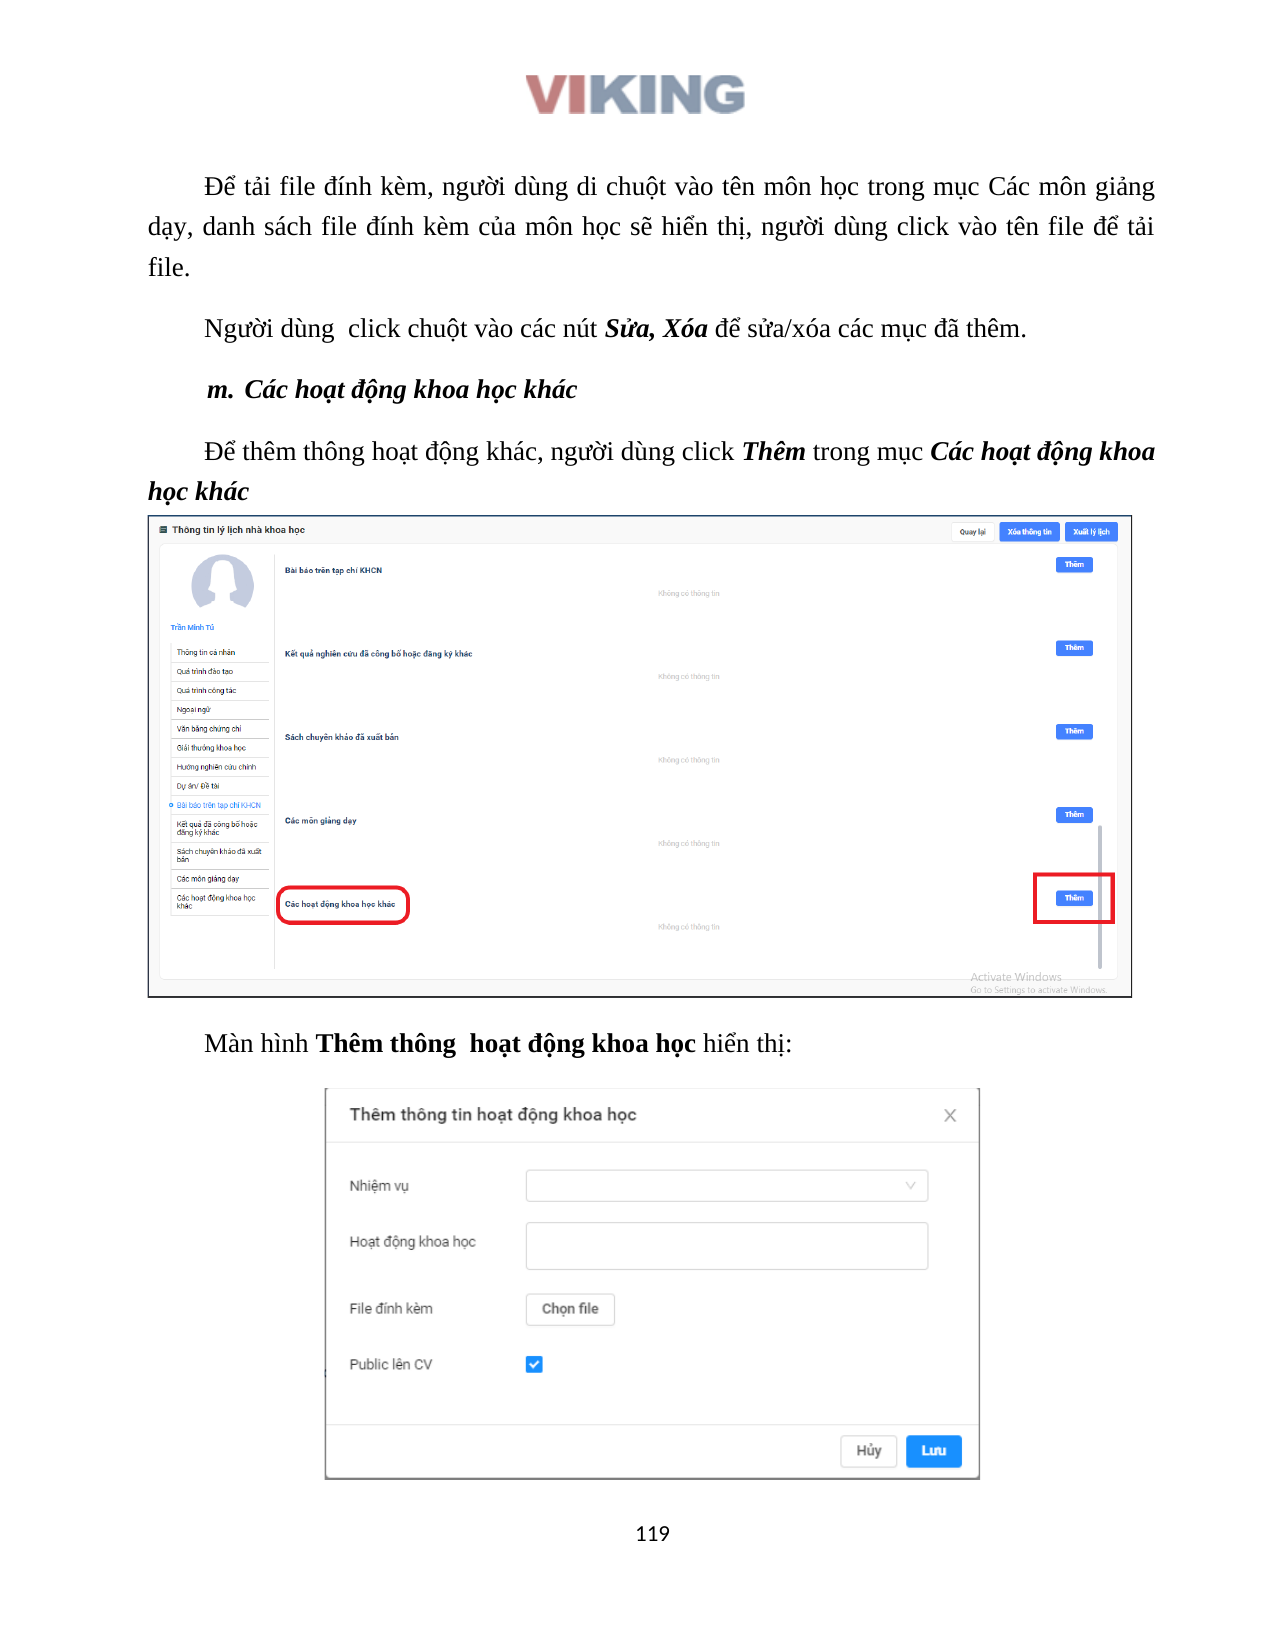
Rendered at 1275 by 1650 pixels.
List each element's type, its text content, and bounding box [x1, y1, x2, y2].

text Màn hình Thêm thông hoạt động khoa học hiển thị: [148, 1027, 1157, 1058]
picture [525, 75, 745, 114]
picture [147, 515, 1133, 998]
text Để tải file đính kèm, người dùng di chuột vào tên môn học trong mục Các môn giảng dạy, danh sách file đính kèm của môn học sẽ hiển thị, người dùng click vào tên file để tải file. [148, 170, 1157, 282]
text Để thêm thông hoạt động khác, người dùng click Thêm trong mục Các hoạt động khoa học khác [148, 435, 1157, 506]
list Các hoạt động khoa học khác [207, 373, 1157, 404]
text Người dùng click chuột vào các nút Sửa, Xóa để sửa/xóa các mục đã thêm. [148, 312, 1157, 343]
picture [324, 1088, 981, 1480]
